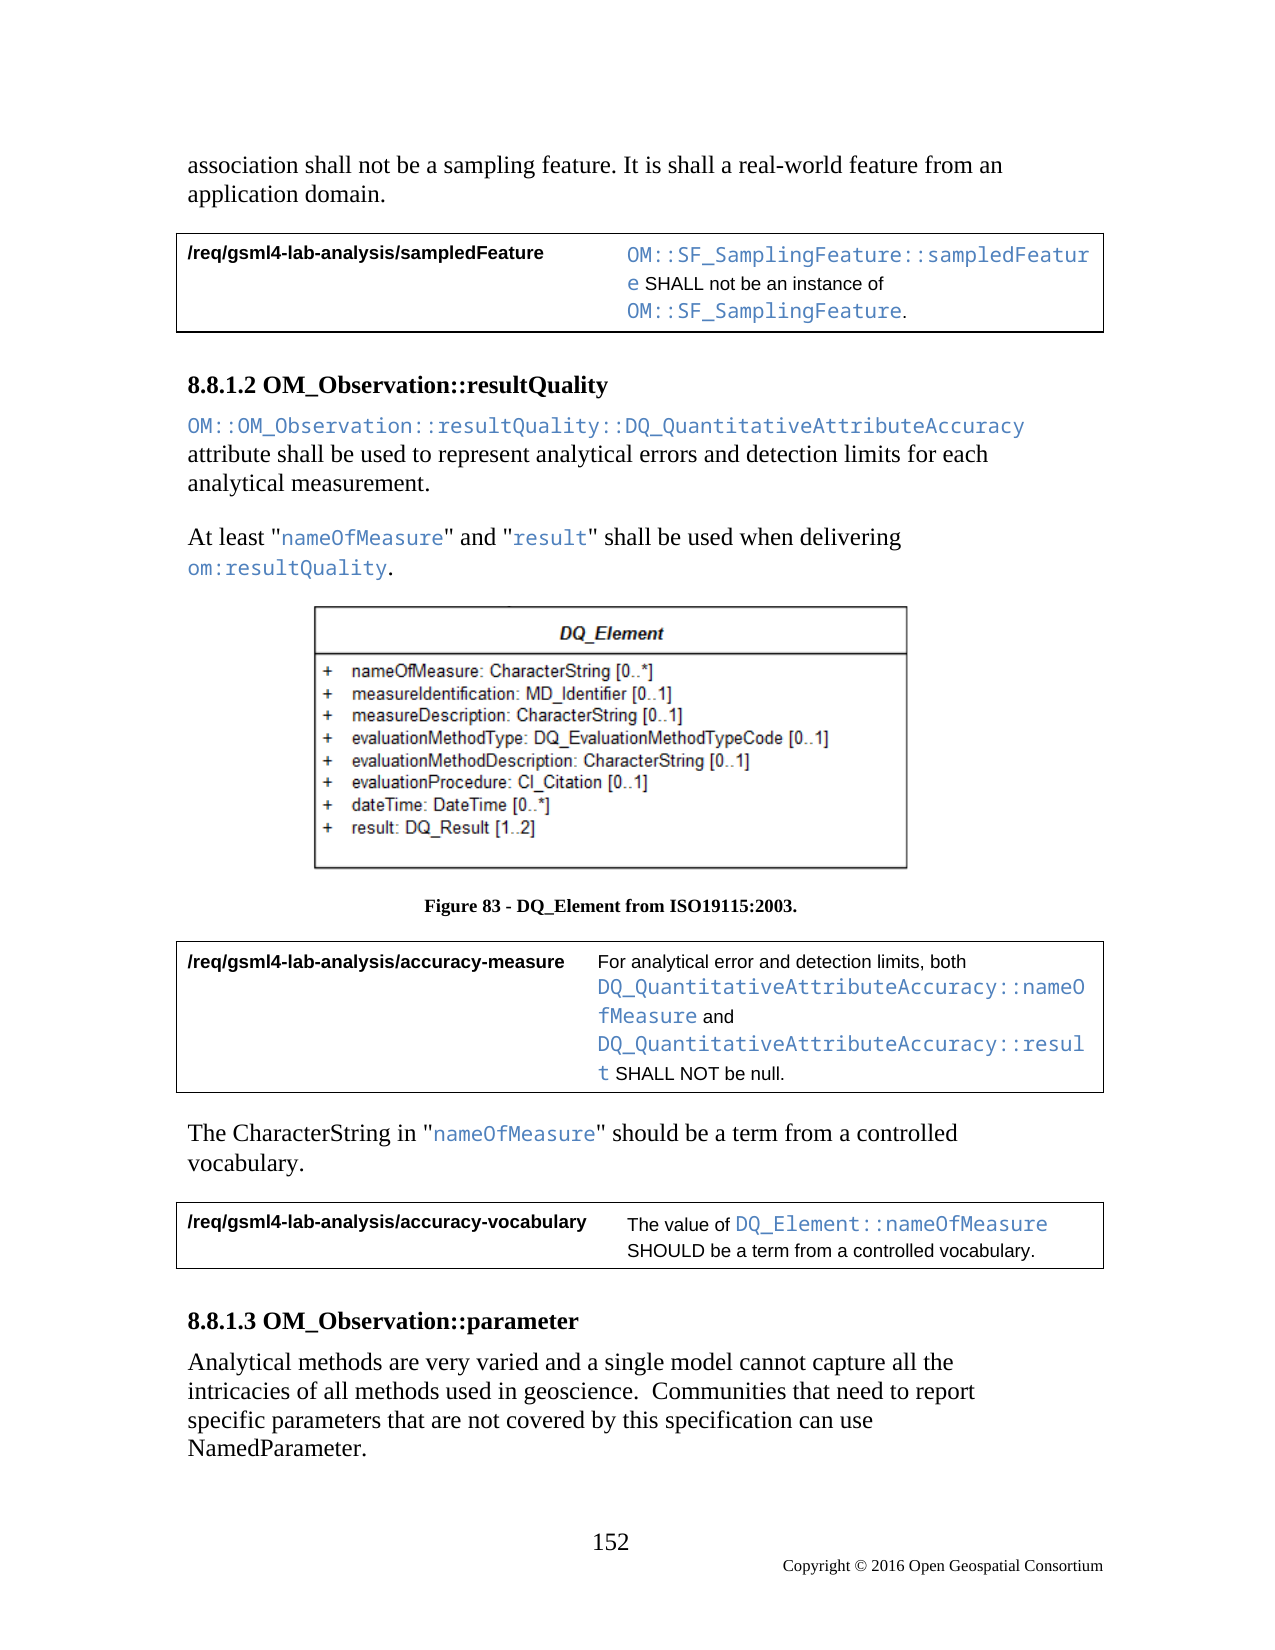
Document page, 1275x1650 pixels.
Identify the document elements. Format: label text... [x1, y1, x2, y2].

table_header /req/gsml4-lab-analysis/sampledFeature [177, 234, 616, 331]
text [187, 150, 1034, 207]
text Figure 83 - DQ_Element from ISO19115:2003. [187, 894, 1034, 916]
text OM::OM_Observation::resultQuality::DQ_QuantitativeAttributeAccuracy attribute shall be used to represent analytical errors and detection limits for each analytical measurement. [187, 411, 1034, 497]
table_header OM::SF_SamplingFeature::sampledFeature SHALL not be an instance of OM::SF_SamplingFeature. [616, 234, 1103, 331]
picture [313, 606, 908, 870]
table_header /req/gsml4-lab-analysis/accuracy-measure [177, 942, 586, 1092]
table_header For analytical error and detection limits, both DQ_QuantitativeAttributeAccuracy::nameOfMeasure and DQ_QuantitativeAttributeAccuracy::result SHALL NOT be null. [586, 942, 1103, 1092]
text Analytical methods are very varied and a single model cannot capture all the intricacies of all methods used in geoscience. Communities that need to report specific parameters that are not covered by this specification can use NamedParameter. [187, 1347, 1034, 1462]
subtitle OM_Observation::parameter [187, 1306, 1034, 1335]
table_header /req/gsml4-lab-analysis/accuracy-vocabulary [177, 1203, 616, 1267]
table_header The value of DQ_Element::nameOfMeasure SHOULD be a term from a controlled vocabulary. [616, 1203, 1103, 1267]
text At least "nameOfMeasure" and "result" shall be used when delivering om:resultQuality. [187, 522, 1034, 581]
text The CharacterString in "nameOfMeasure" should be a term from a controlled vocabulary. [187, 1118, 1034, 1177]
subtitle OM_Observation::resultQuality [187, 370, 1034, 399]
